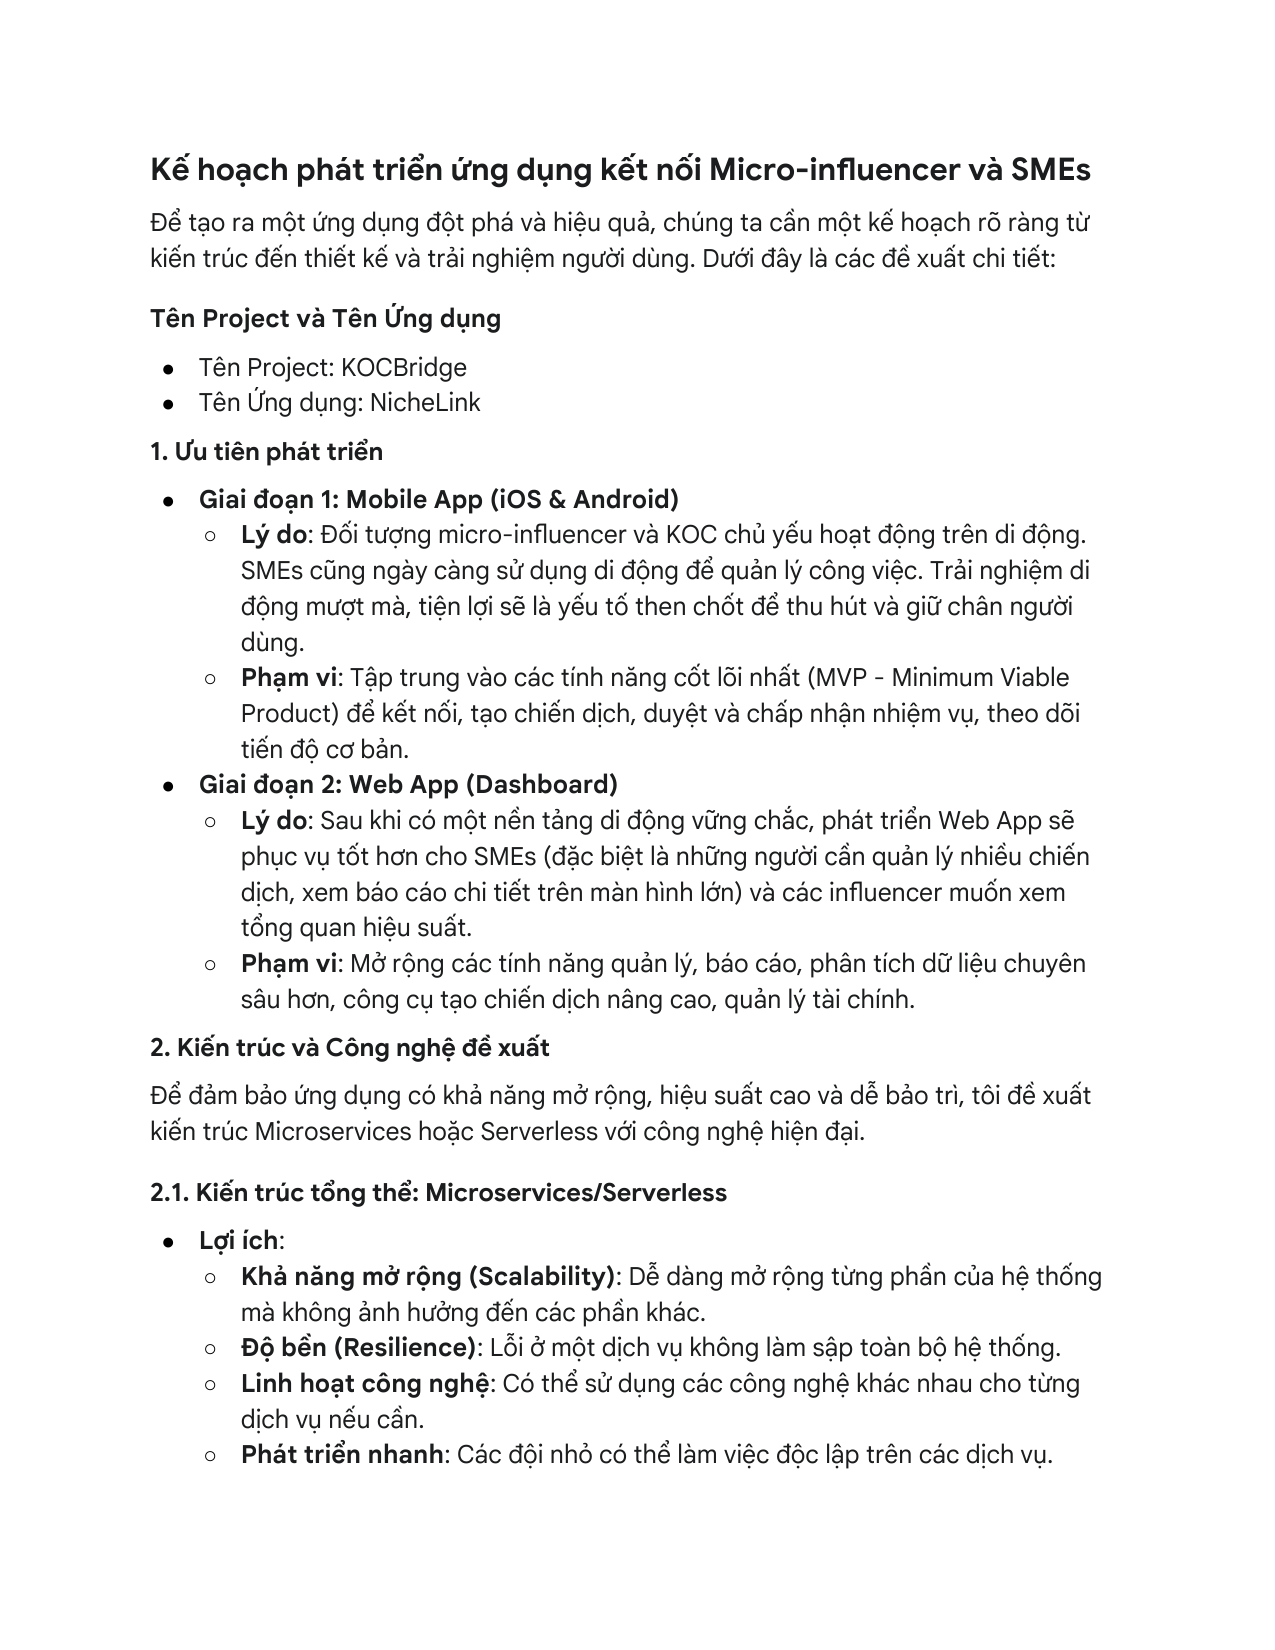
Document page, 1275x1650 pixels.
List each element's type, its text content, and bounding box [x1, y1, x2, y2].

subtitle 2.1. Kiến trúc tổng thể: Microservices/Serverless [150, 1177, 1125, 1208]
list Giai đoạn 2: Web App (Dashboard) [161, 770, 1125, 801]
subtitle 1. Ưu tiên phát triển [150, 436, 1125, 467]
list Tên Project: KOCBridge [161, 352, 1125, 383]
list Phạm vi: Mở rộng các tính năng quản lý, báo cáo, phân tích dữ liệu chuyên sâu hơn, công cụ tạo chiến dịch nâng cao, quản lý tài chính. [203, 948, 1125, 1016]
list Giai đoạn 1: Mobile App (iOS & Android) [161, 484, 1125, 515]
list Khả năng mở rộng (Scalability): Dễ dàng mở rộng từng phần của hệ thống mà không ảnh hưởng đến các phần khác. [203, 1261, 1125, 1328]
list Lợi ích: [161, 1225, 1125, 1257]
subtitle Tên Project và Tên Ứng dụng [150, 303, 1125, 335]
subtitle Kế hoạch phát triển ứng dụng kết nối Micro-influencer và SMEs [150, 150, 1125, 189]
text Để tạo ra một ứng dụng đột phá và hiệu quả, chúng ta cần một kế hoạch rõ ràng từ kiến trúc đến thiết kế và trải nghiệm người dùng. Dưới đây là các đề xuất chi tiết: [150, 207, 1125, 274]
list Lý do: Sau khi có một nền tảng di động vững chắc, phát triển Web App sẽ phục vụ tốt hơn cho SMEs (đặc biệt là những người cần quản lý nhiều chiến dịch, xem báo cáo chi tiết trên màn hình lớn) và các influencer muốn xem tổng quan hiệu suất. [203, 806, 1125, 944]
list Phát triển nhanh: Các đội nhỏ có thể làm việc độc lập trên các dịch vụ. [203, 1440, 1125, 1471]
text Để đảm bảo ứng dụng có khả năng mở rộng, hiệu suất cao và dễ bảo trì, tôi đề xuất kiến trúc Microservices hoặc Serverless với công nghệ hiện đại. [150, 1081, 1125, 1148]
list Phạm vi: Tập trung vào các tính năng cốt lõi nhất (MVP - Minimum Viable Product) để kết nối, tạo chiến dịch, duyệt và chấp nhận nhiệm vụ, theo dõi tiến độ cơ bản. [203, 663, 1125, 765]
list Tên Ứng dụng: NicheLink [161, 387, 1125, 419]
list Linh hoạt công nghệ: Có thể sử dụng các công nghệ khác nhau cho từng dịch vụ nếu cần. [203, 1368, 1125, 1435]
list Lý do: Đối tượng micro-influencer và KOC chủ yếu hoạt động trên di động. SMEs cũng ngày càng sử dụng di động để quản lý công việc. Trải nghiệm di động mượt mà, tiện lợi sẽ là yếu tố then chốt để thu hút và giữ chân người dùng. [203, 520, 1125, 658]
subtitle 2. Kiến trúc và Công nghệ đề xuất [150, 1032, 1125, 1064]
list Độ bền (Resilience): Lỗi ở một dịch vụ không làm sập toàn bộ hệ thống. [203, 1332, 1125, 1364]
